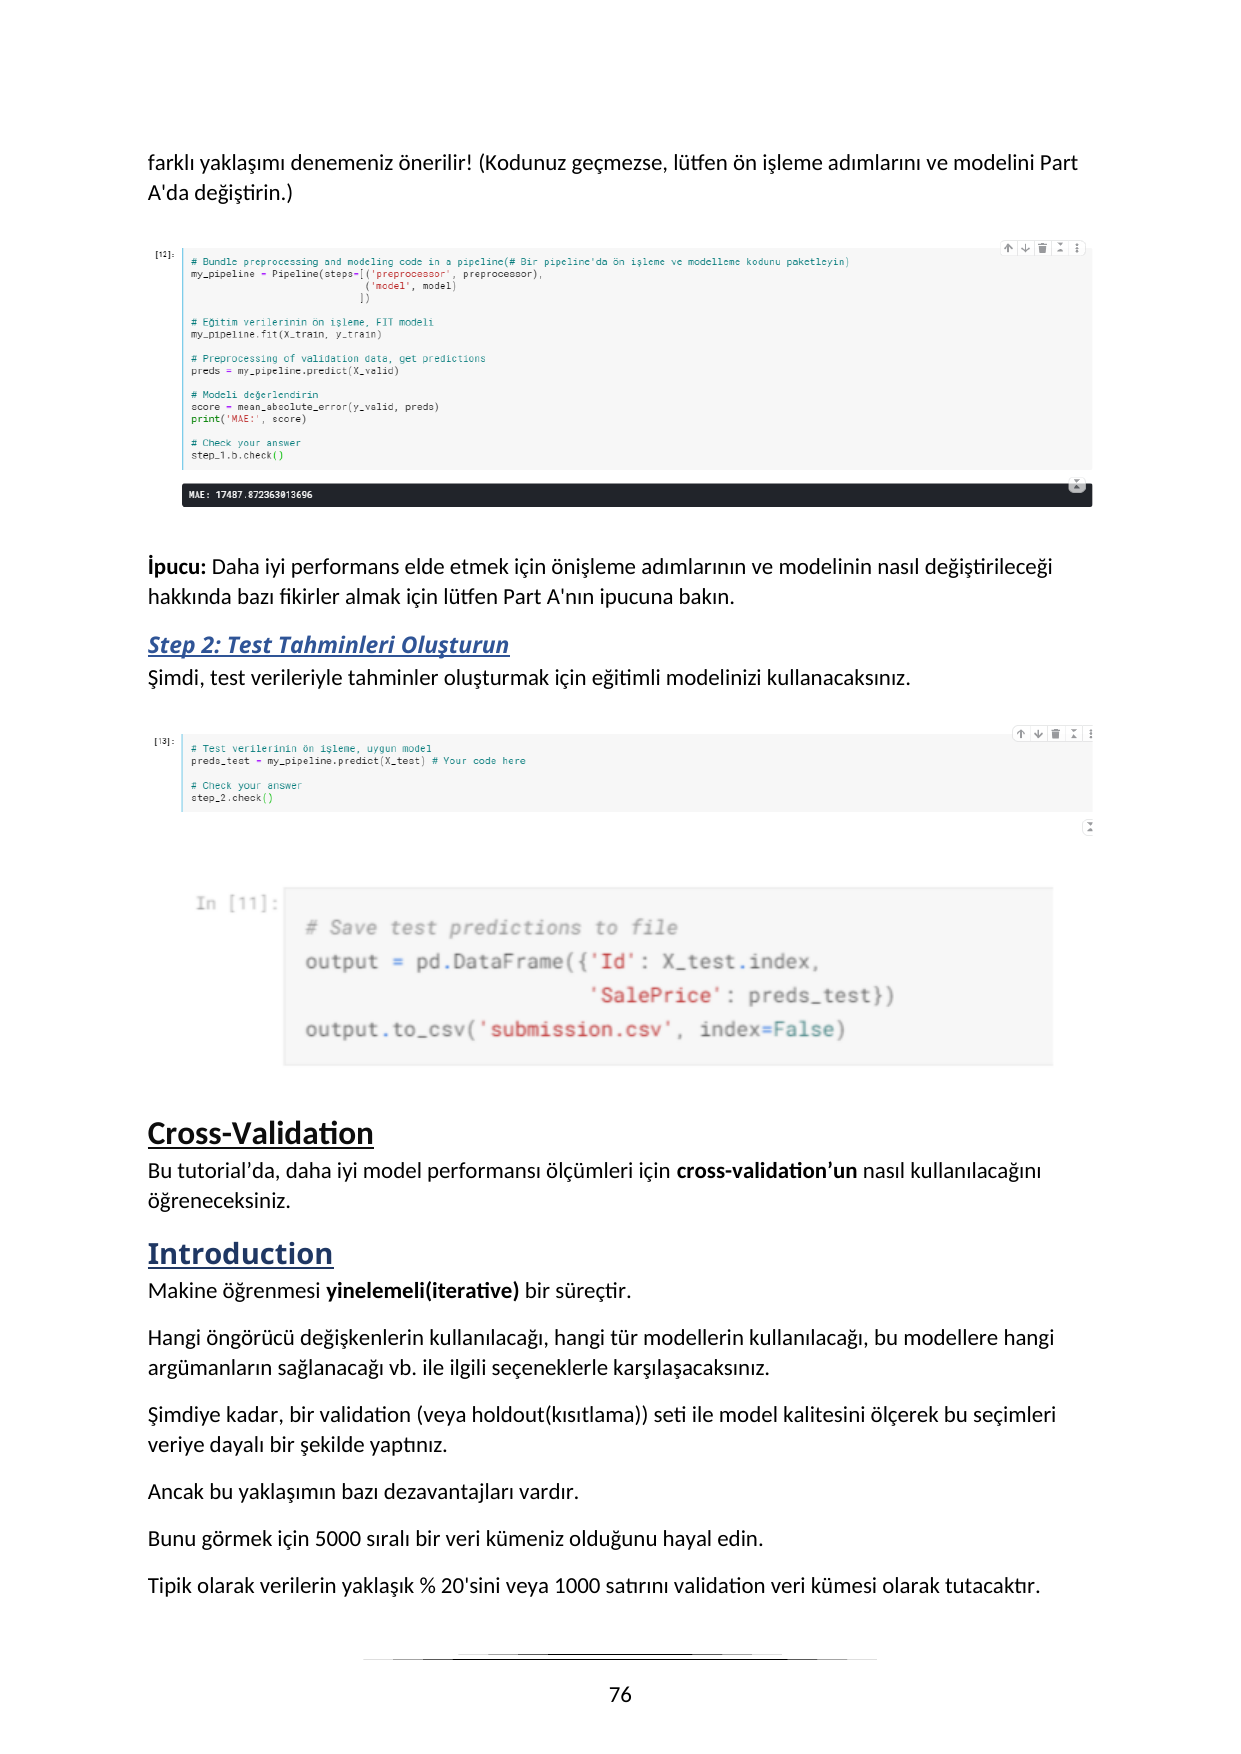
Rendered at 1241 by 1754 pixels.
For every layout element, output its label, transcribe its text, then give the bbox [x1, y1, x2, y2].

picture [147, 709, 1093, 844]
subtitle Step 2: Test Tahminleri Oluşturun [148, 629, 1093, 660]
text Şimdi, test verileriyle tahminler oluşturmak için eğitimli modelinizi kullanacaksınız. [148, 663, 1093, 691]
text İpucu: Daha iyi performans elde etmek için önişleme adımlarının ve modelinin nasıl değiştirileceği hakkında bazı fikirler almak için lütfen Part A'nın ipucuna bakın. [148, 552, 1093, 610]
subtitle Cross-Validation [148, 1112, 1093, 1153]
text Şimdiye kadar, bir validation (veya holdout(kısıtlama)) seti ile model kalitesini ölçerek bu seçimleri veriye dayalı bir şekilde yaptınız. [148, 1400, 1093, 1458]
picture [147, 862, 1093, 1094]
text Makine öğrenmesi yinelemeli(iterative) bir süreçtir. [148, 1276, 1093, 1304]
text Hangi öngörücü değişkenlerin kullanılacağı, hangi tür modellerin kullanılacağı, bu modellere hangi argümanların sağlanacağı vb. ile ilgili seçeneklerle karşılaşacaksınız. [148, 1323, 1093, 1381]
picture [147, 224, 1093, 534]
text Bu tutorial’da, daha iyi model performansı ölçümleri için cross-validation’un nasıl kullanılacağını öğreneceksiniz. [148, 1156, 1093, 1214]
text Ancak bu yaklaşımın bazı dezavantajları vardır. [148, 1477, 1093, 1505]
text Bunu görmek için 5000 sıralı bir veri kümeniz olduğunu hayal edin. [148, 1524, 1093, 1552]
text Tipik olarak verilerin yaklaşık % 20'sini veya 1000 satırını validation veri kümesi olarak tutacaktır. [148, 1571, 1093, 1599]
subtitle Introduction [148, 1233, 1093, 1273]
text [148, 148, 1093, 206]
